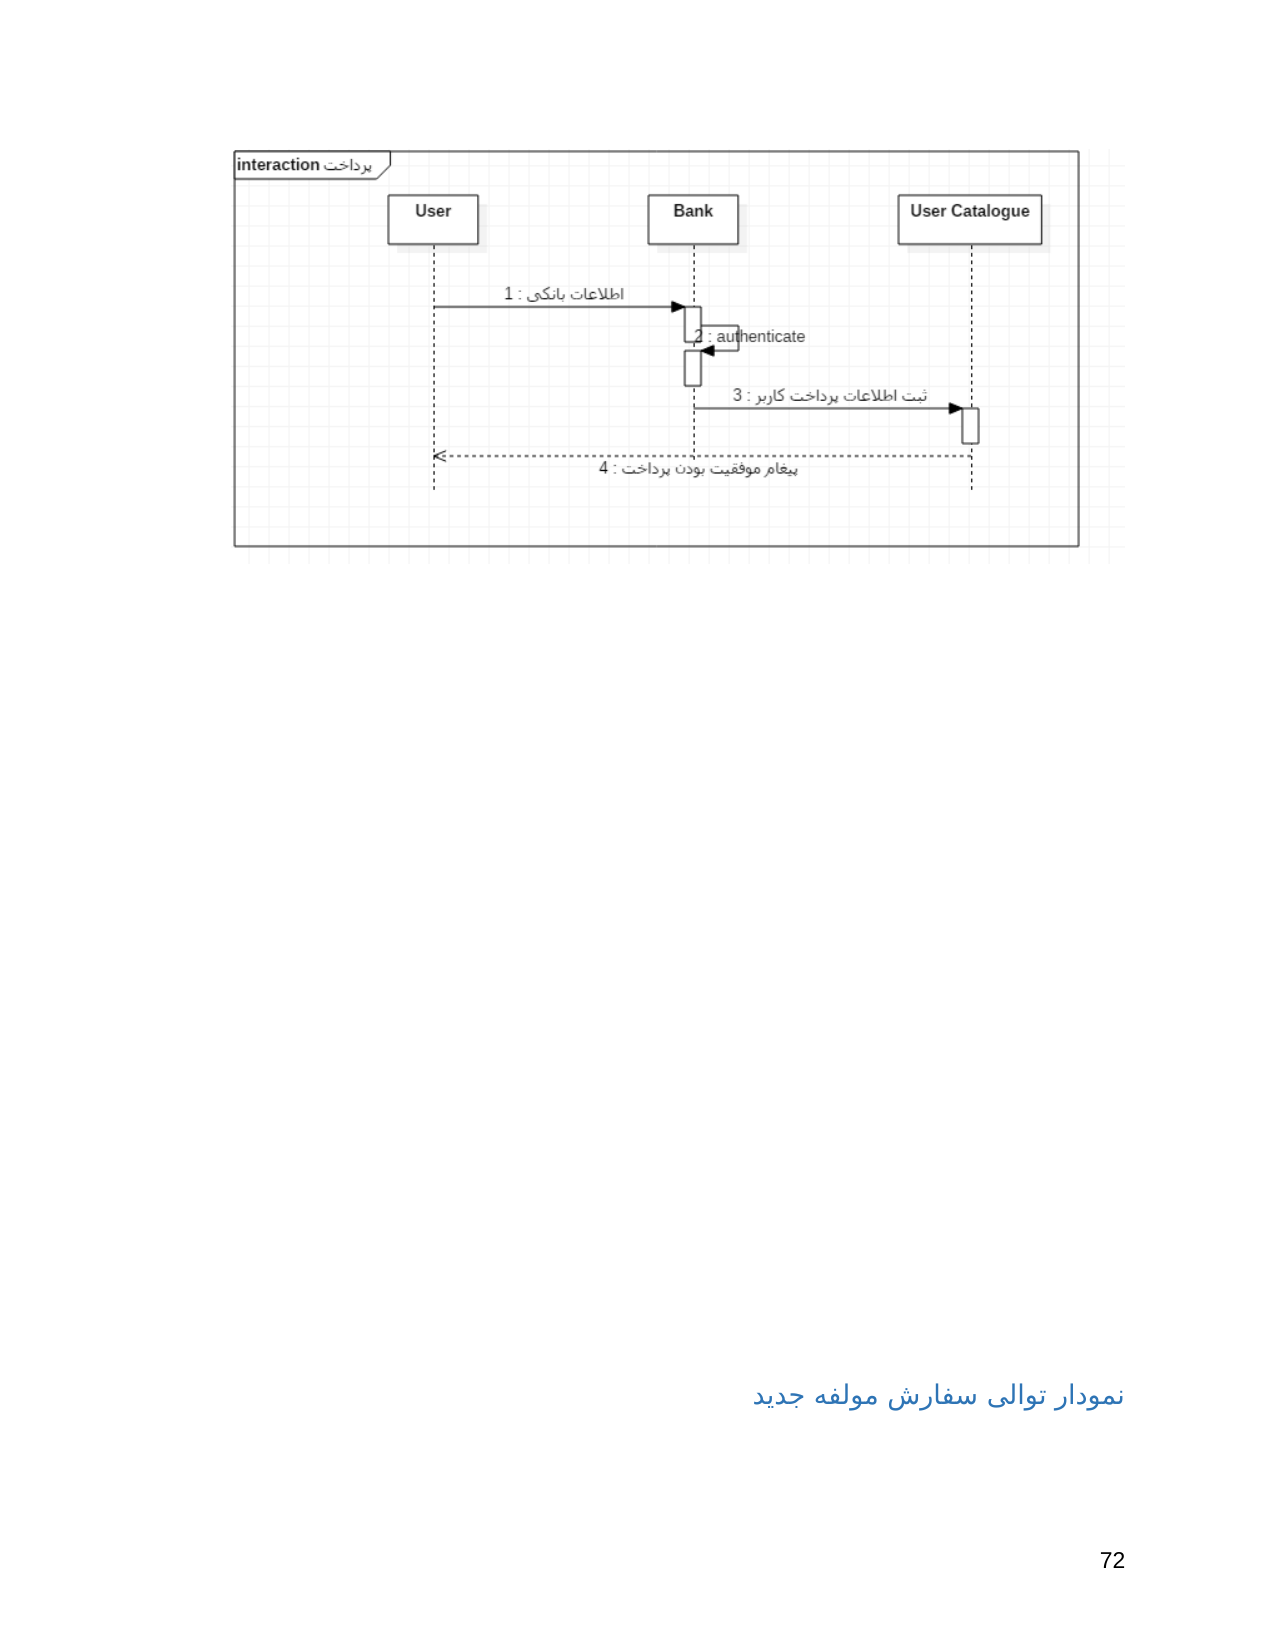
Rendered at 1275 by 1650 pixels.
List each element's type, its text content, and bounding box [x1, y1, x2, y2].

subtitle نمودار توالی سفارش مولفه جدید [150, 1379, 1125, 1411]
picture [231, 149, 1125, 564]
